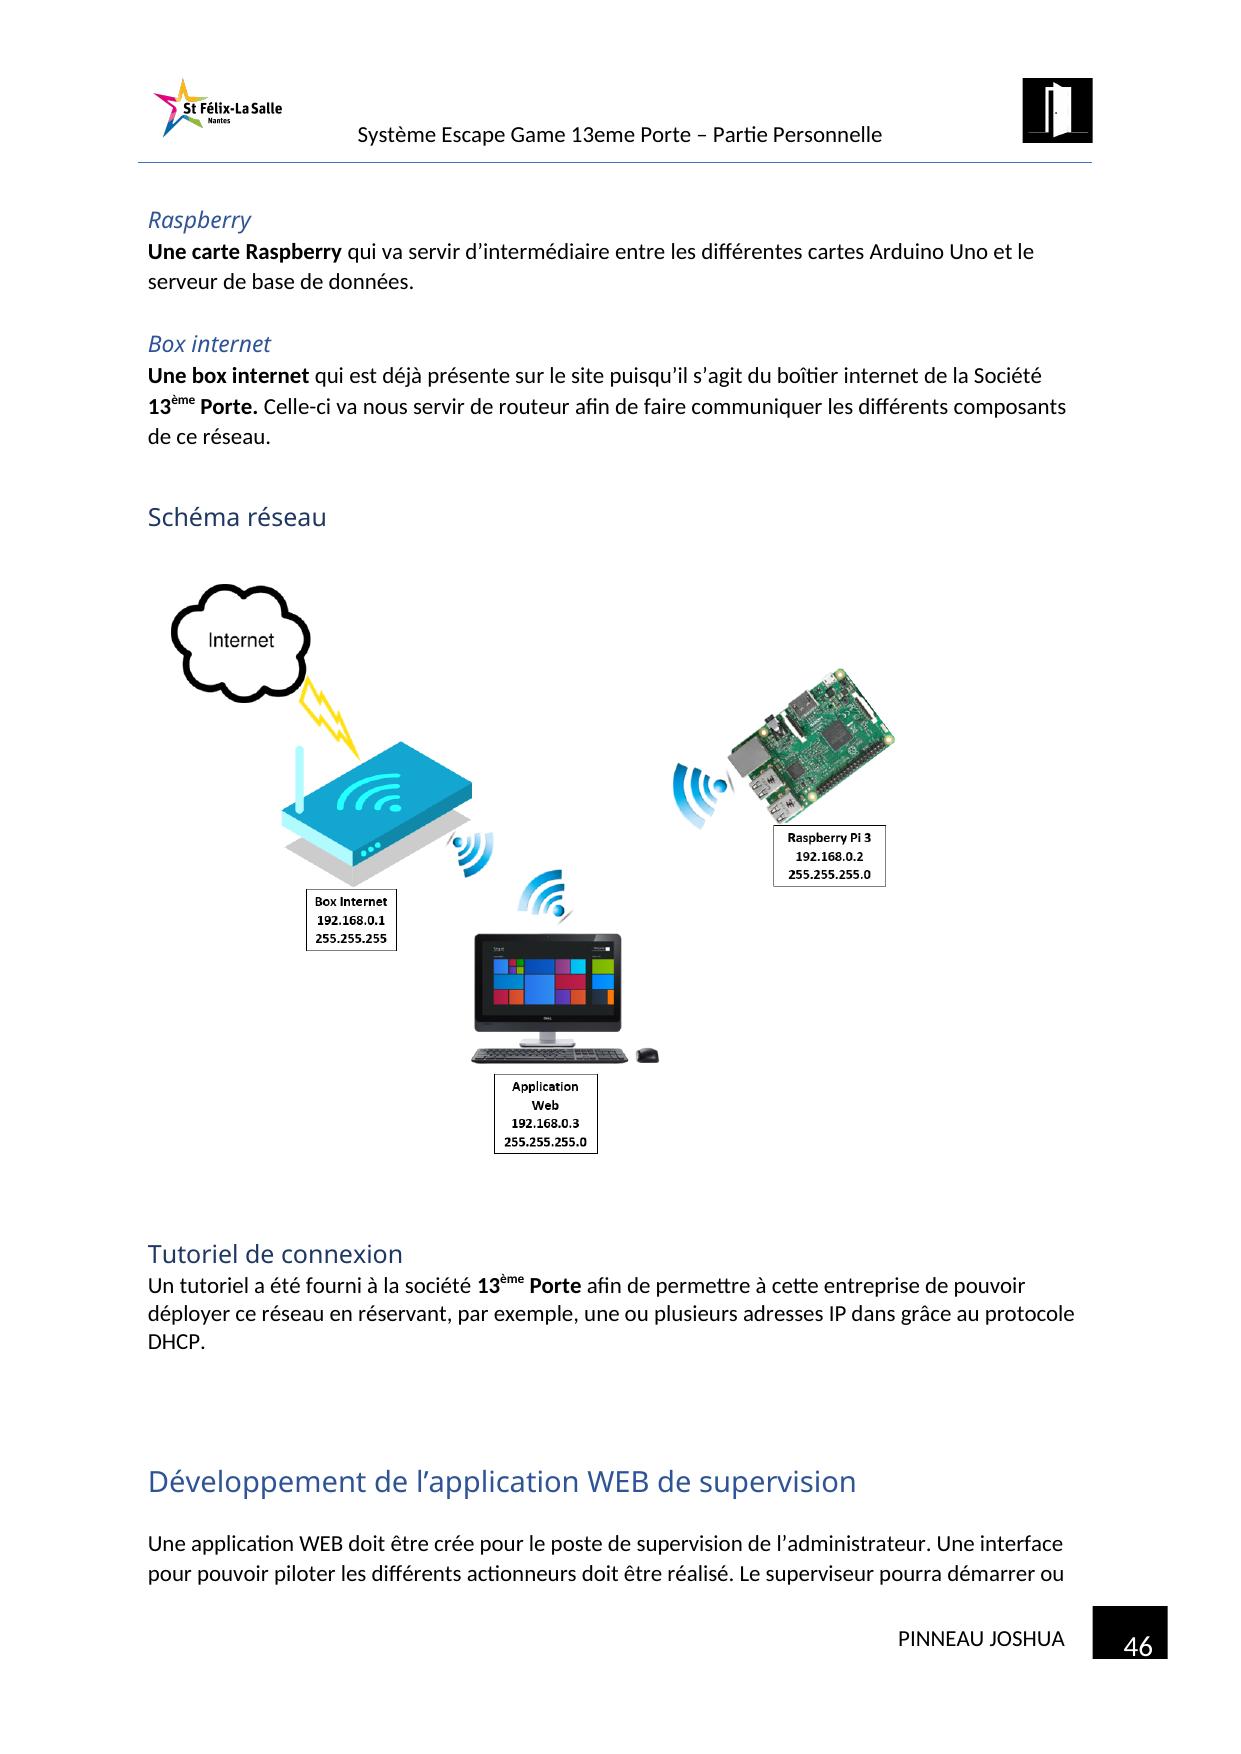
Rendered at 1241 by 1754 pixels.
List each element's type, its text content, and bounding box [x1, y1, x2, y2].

text Tutoriel de connexion Un tutoriel a été fourni à la société 13ème Porte afin de permettre à cette entreprise de pouvoir déployer ce réseau en réservant, par exemple, une ou plusieurs adresses IP dans grâce au protocole DHCP. [148, 1237, 1092, 1355]
picture [147, 572, 901, 1162]
picture [147, 73, 290, 142]
subtitle Schéma réseau [148, 499, 1092, 570]
subtitle Développement de l’application WEB de supervision [148, 1461, 1092, 1501]
picture [1022, 78, 1093, 143]
